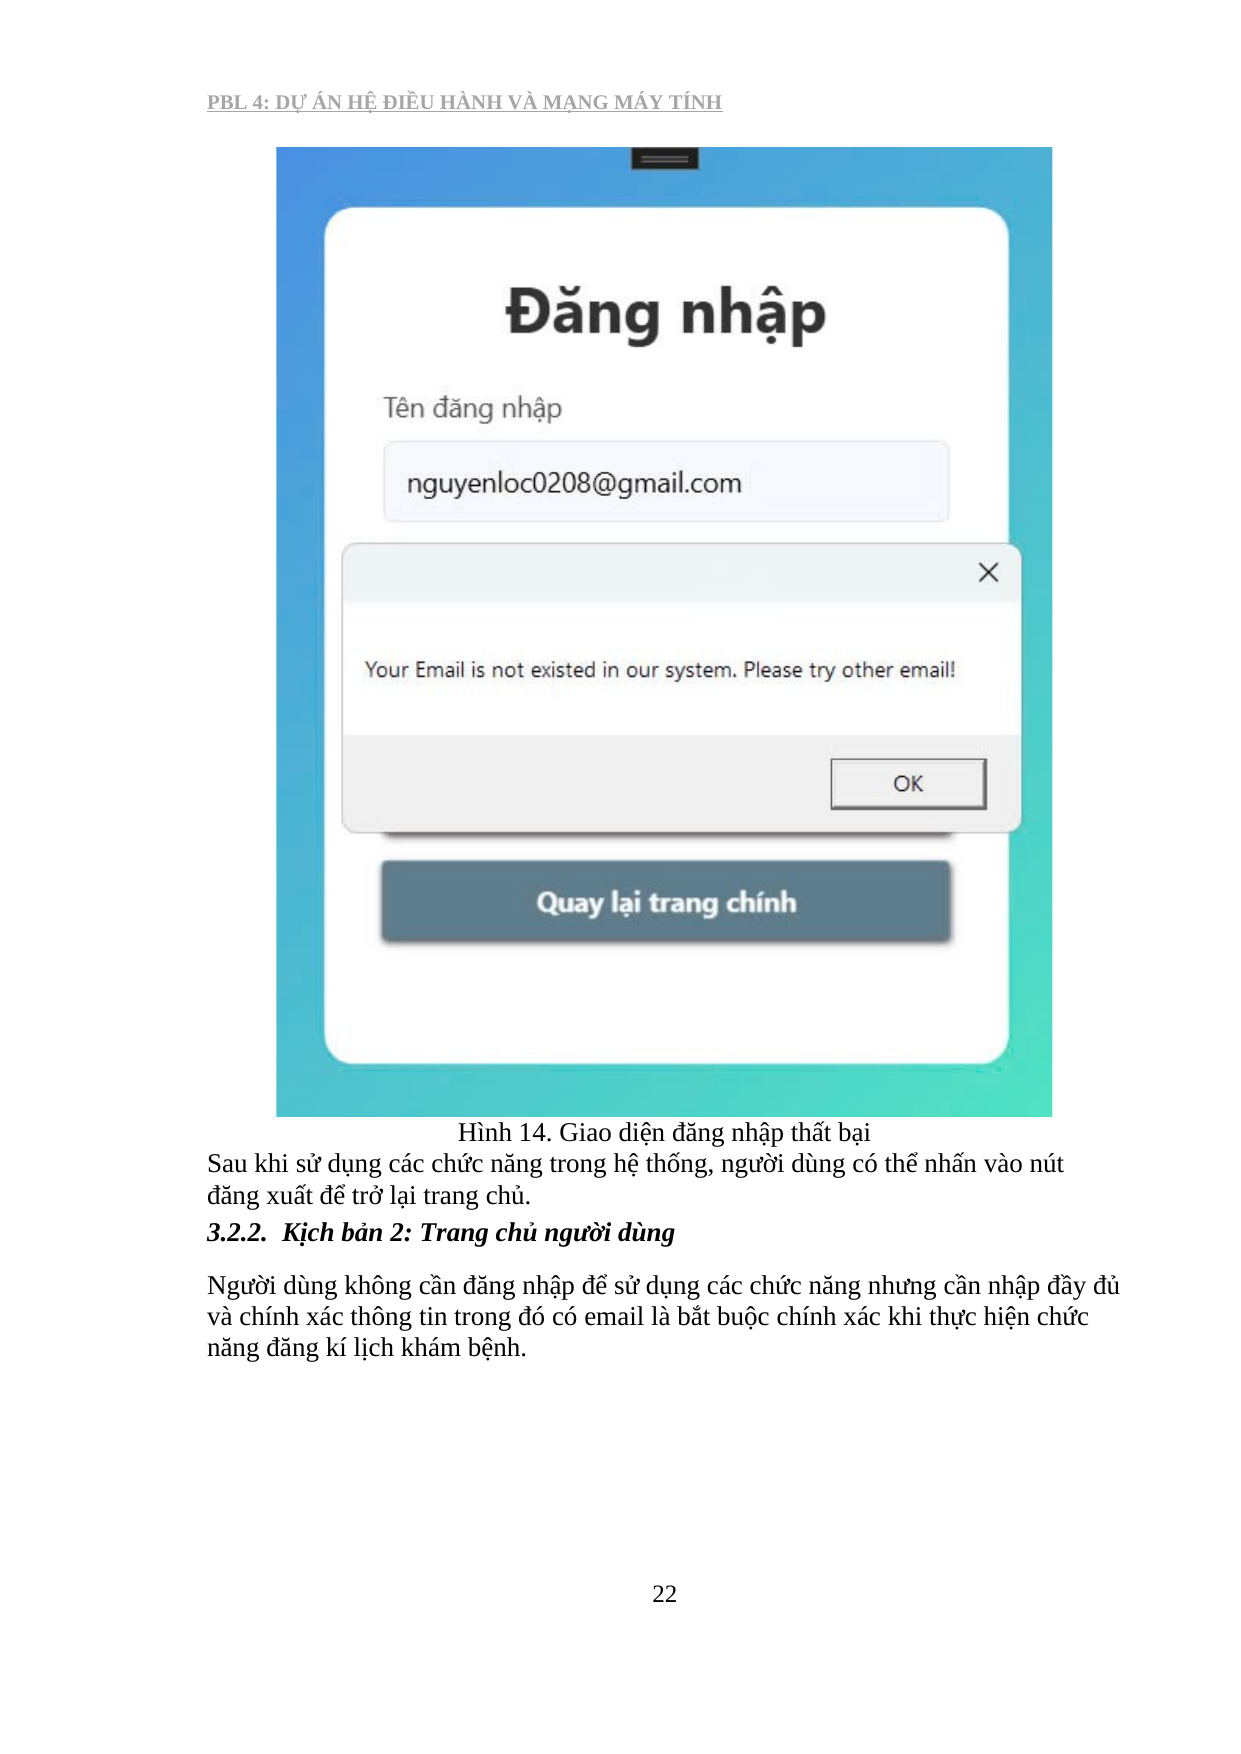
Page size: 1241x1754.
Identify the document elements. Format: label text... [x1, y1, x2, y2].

text Người dùng không cần đăng nhập để sử dụng các chức năng nhưng cần nhập đầy đủ và chính xác thông tin trong đó có email là bắt buộc chính xác khi thực hiện chức năng đăng kí lịch khám bệnh. [207, 1269, 1122, 1362]
picture [276, 147, 1053, 1117]
subtitle Kịch bản 2: Trang chủ người dùng [207, 1216, 1122, 1247]
text Hình 14. Giao diện đăng nhập thất bại [207, 1116, 1122, 1148]
text Sau khi sử dụng các chức năng trong hệ thống, người dùng có thể nhấn vào nút đăng xuất để trở lại trang chủ. [207, 1148, 1122, 1210]
